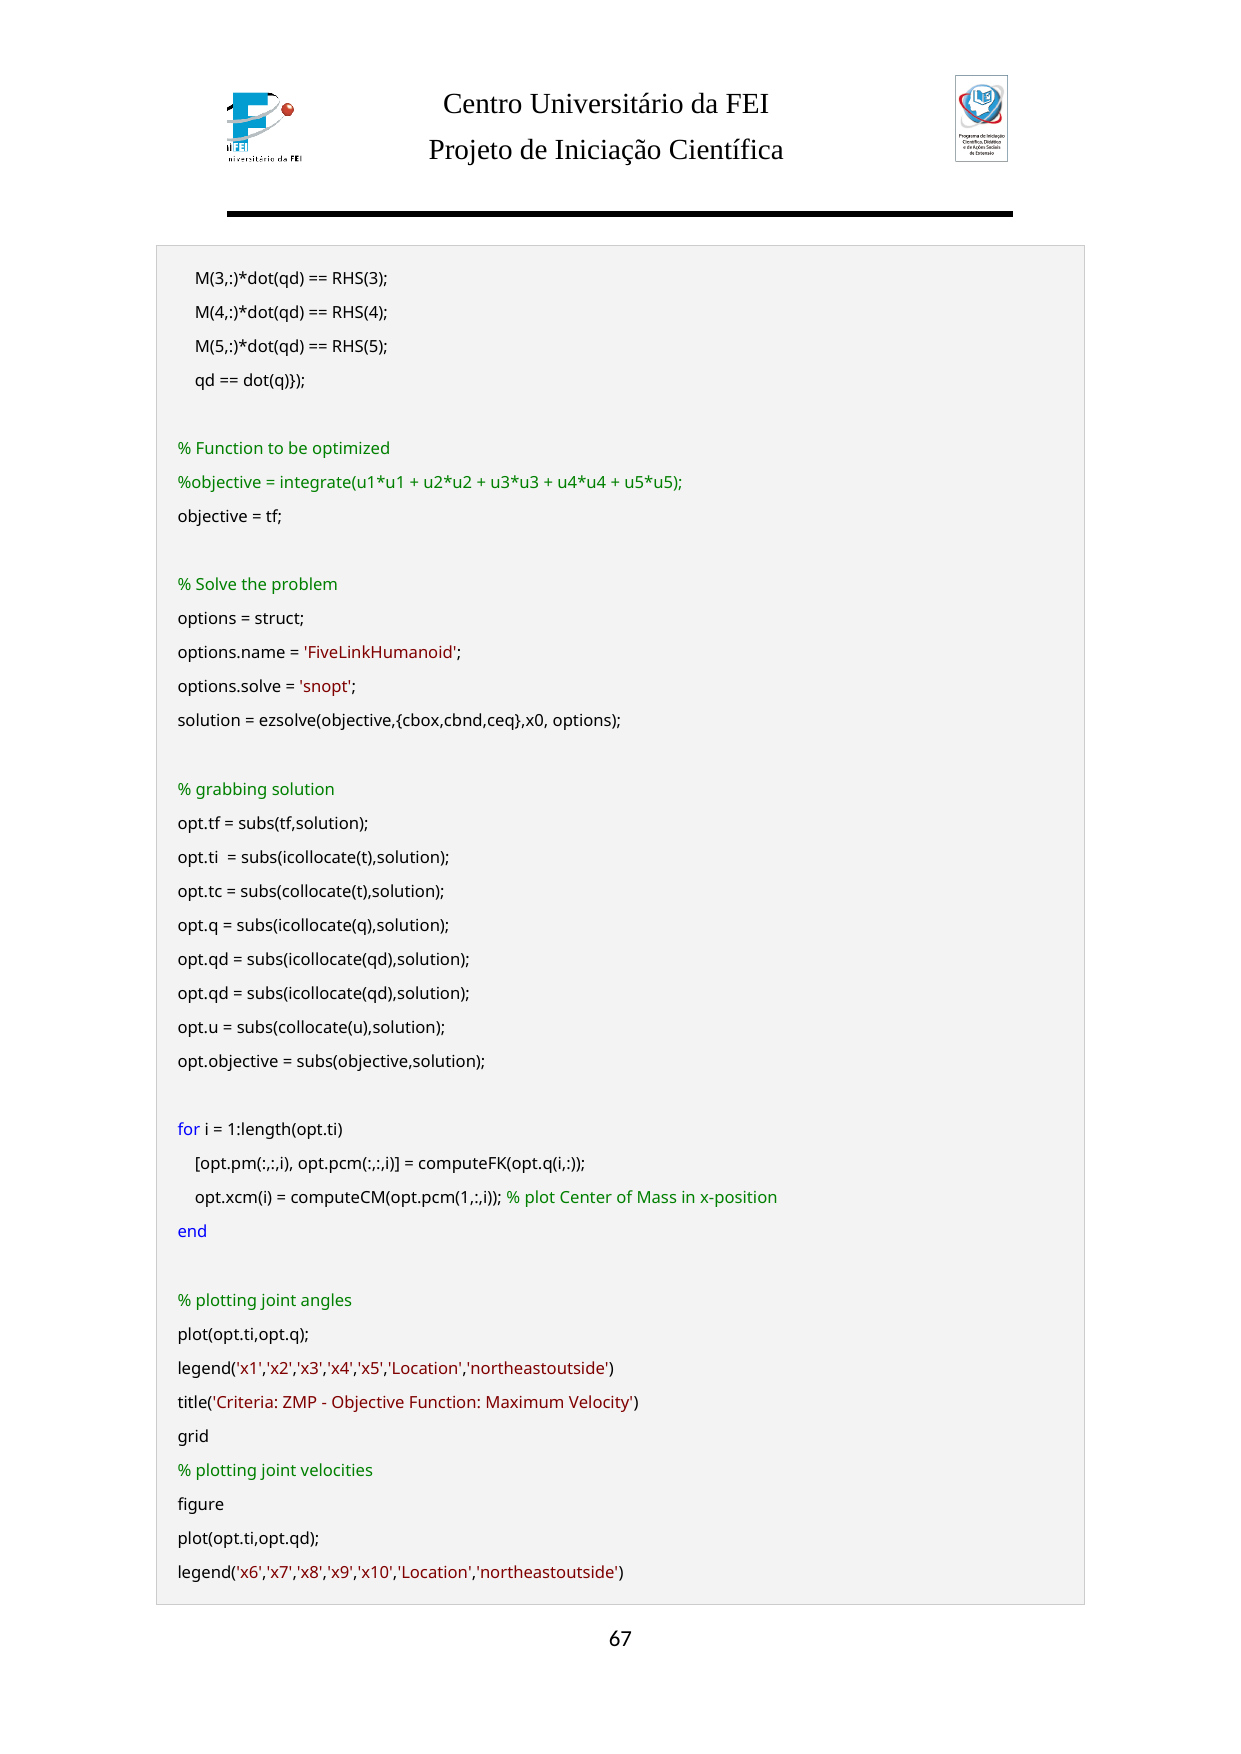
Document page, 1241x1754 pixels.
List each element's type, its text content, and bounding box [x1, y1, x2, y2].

picture [954, 73, 1009, 163]
picture [227, 92, 302, 162]
